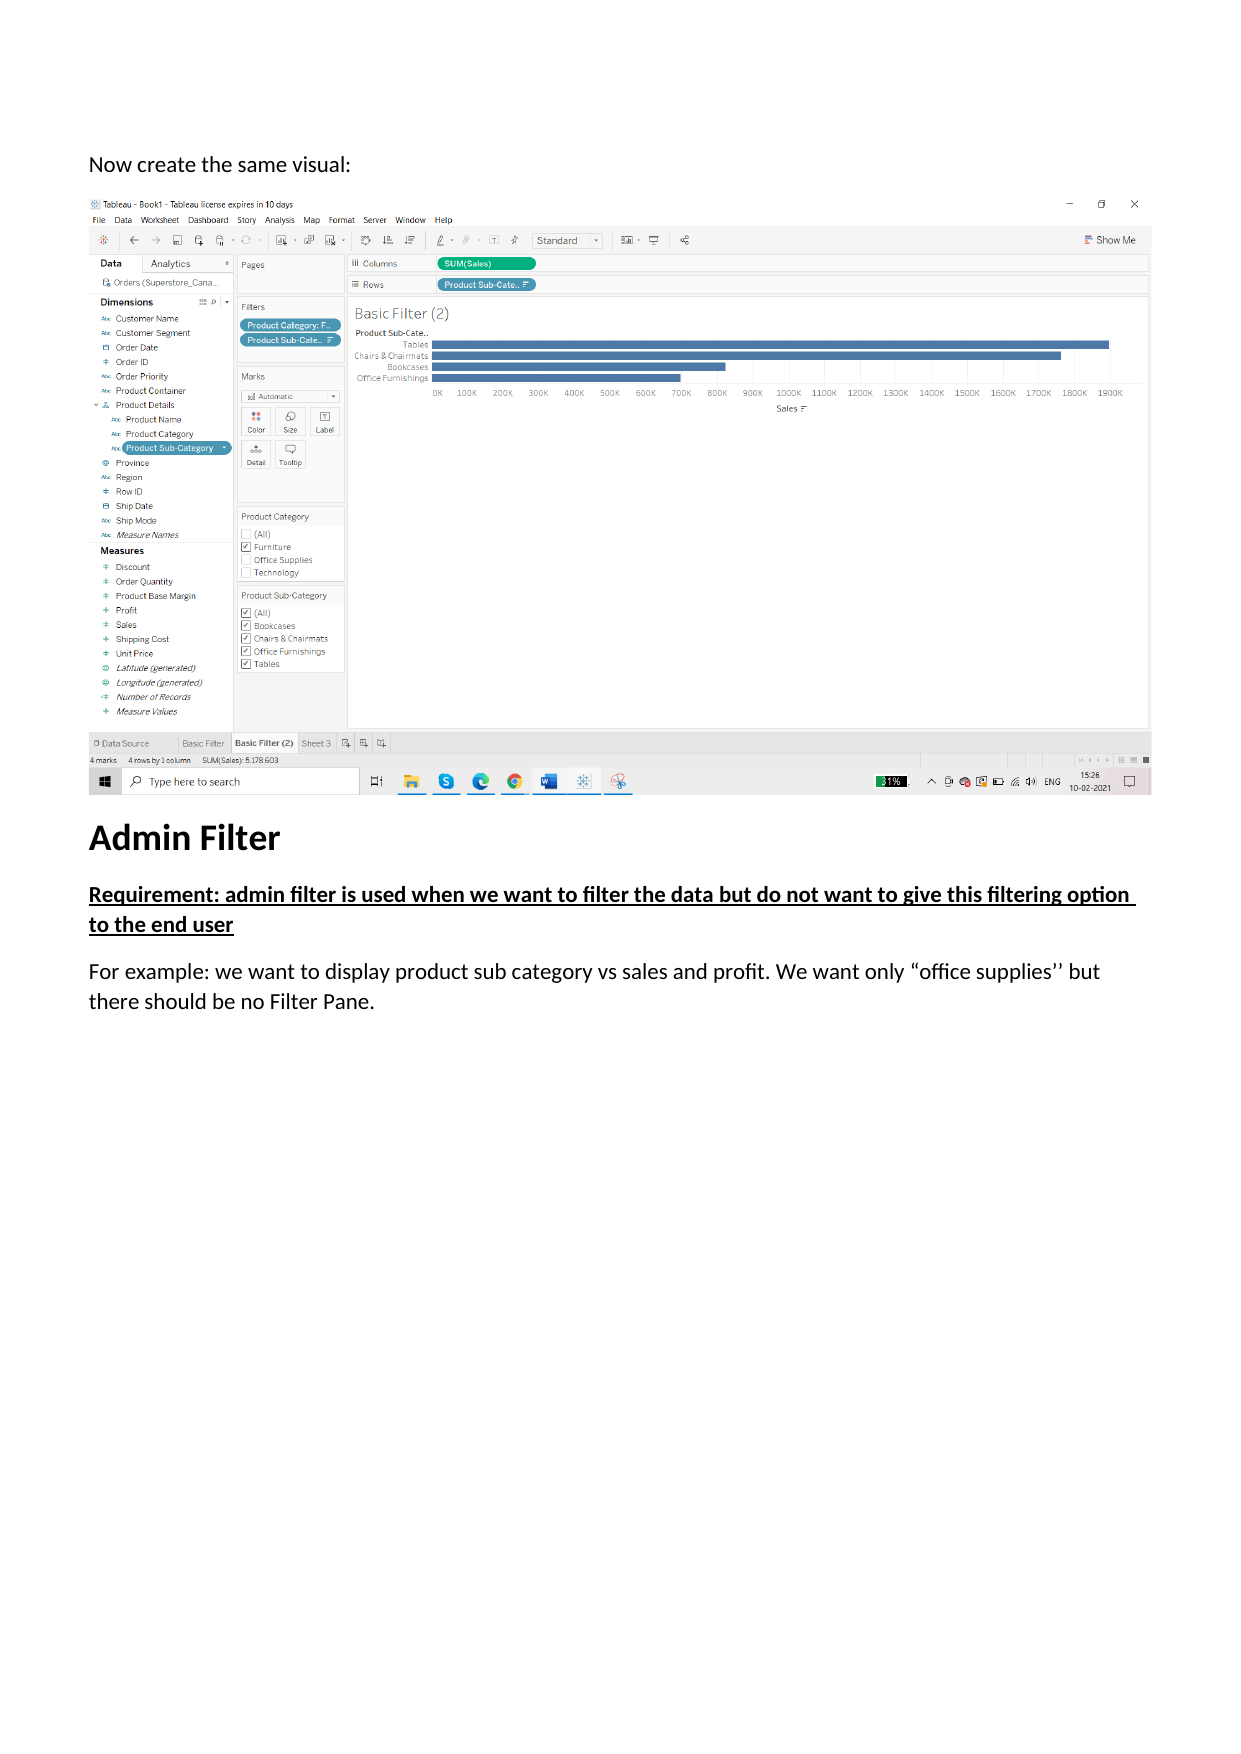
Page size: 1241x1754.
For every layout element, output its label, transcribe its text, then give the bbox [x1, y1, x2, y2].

text Admin Filter [89, 814, 1152, 859]
text Now create the same visual: [89, 150, 1152, 178]
text Requirement: admin filter is used when we want to filter the data but do not want to give this filtering option to the end user [89, 880, 1152, 938]
text For example: we want to display product sub category vs sales and profit. We want only “office supplies’’ but there should be no Filter Pane. [89, 957, 1152, 1015]
picture [88, 196, 1152, 795]
